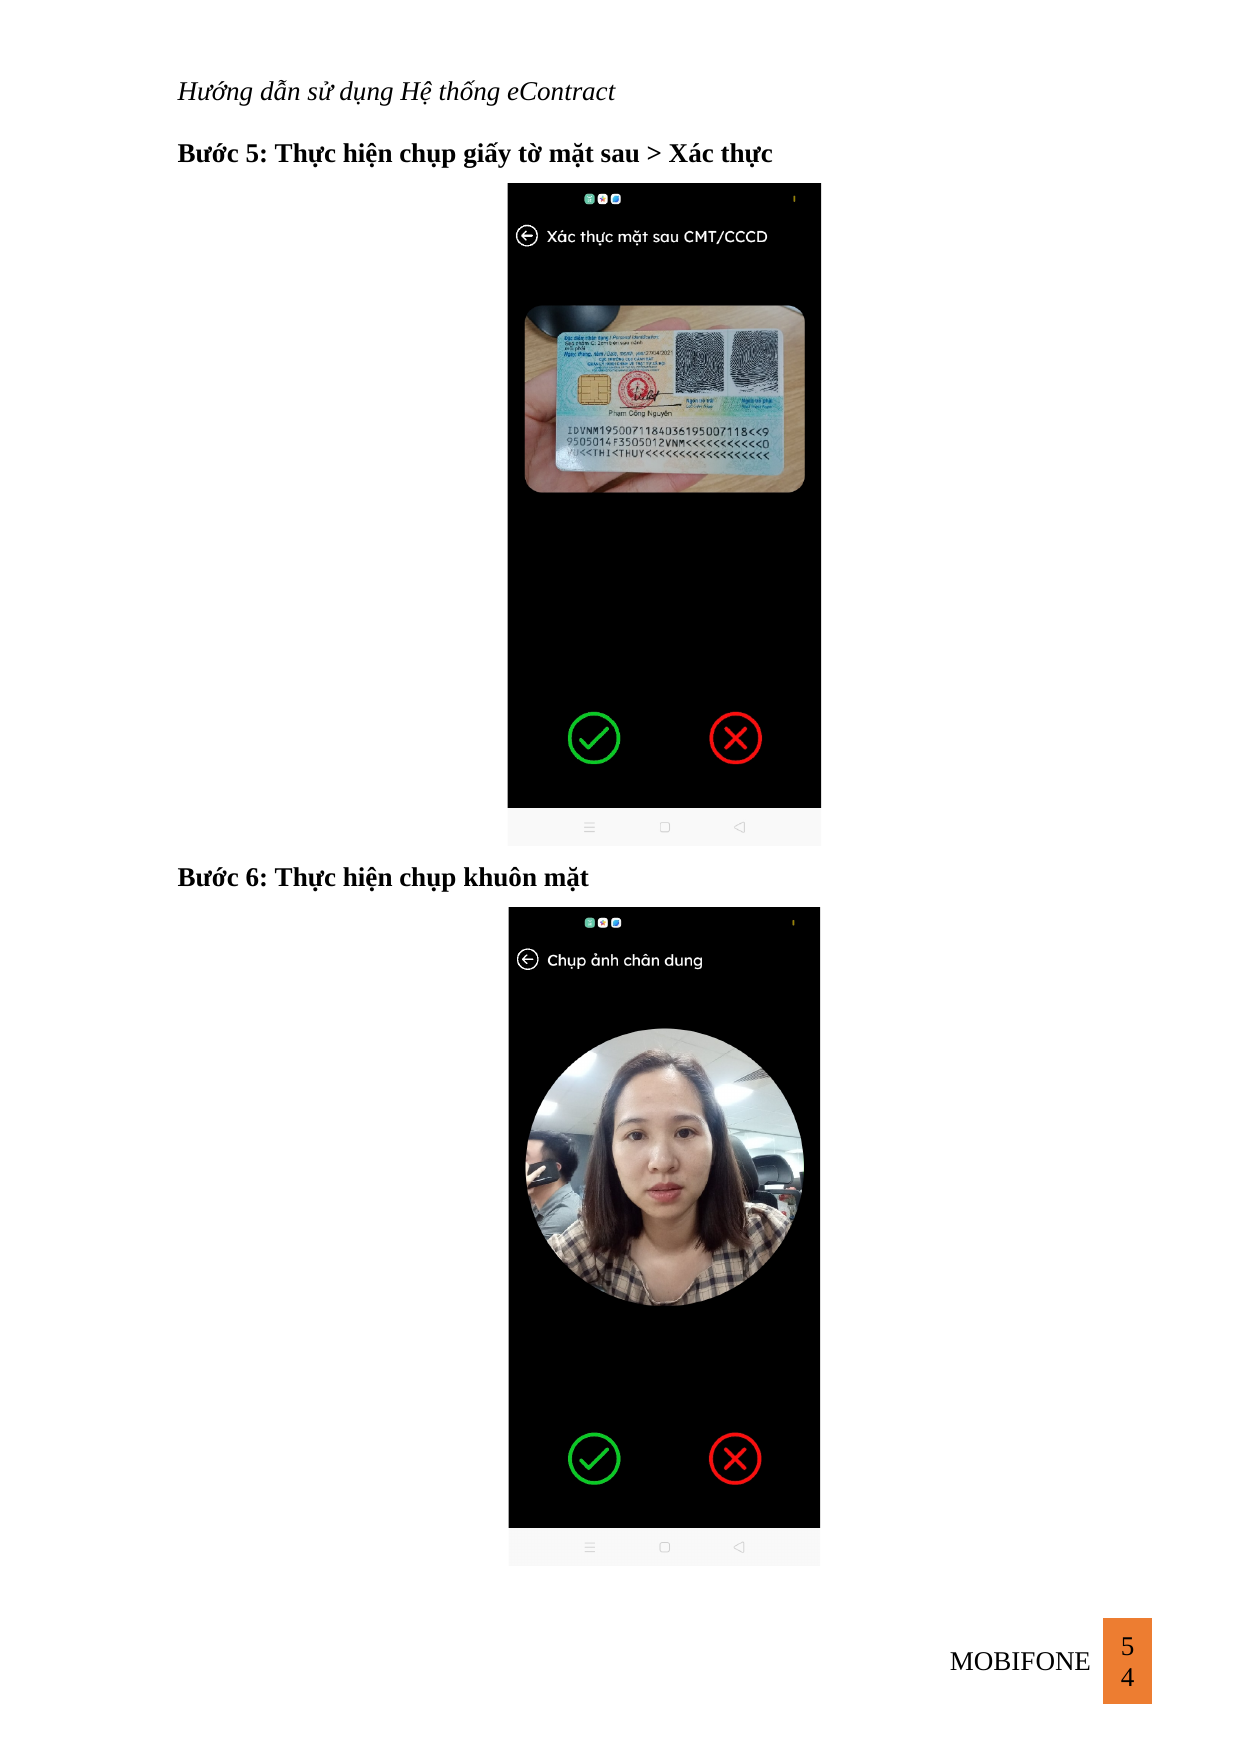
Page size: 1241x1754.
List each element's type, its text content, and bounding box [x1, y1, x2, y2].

text Bước 6: Thực hiện chụp khuôn mặt [177, 861, 1152, 892]
text Bước 5: Thực hiện chụp giấy tờ mặt sau > Xác thực [177, 137, 1152, 168]
picture [508, 907, 821, 1566]
picture [507, 183, 822, 846]
